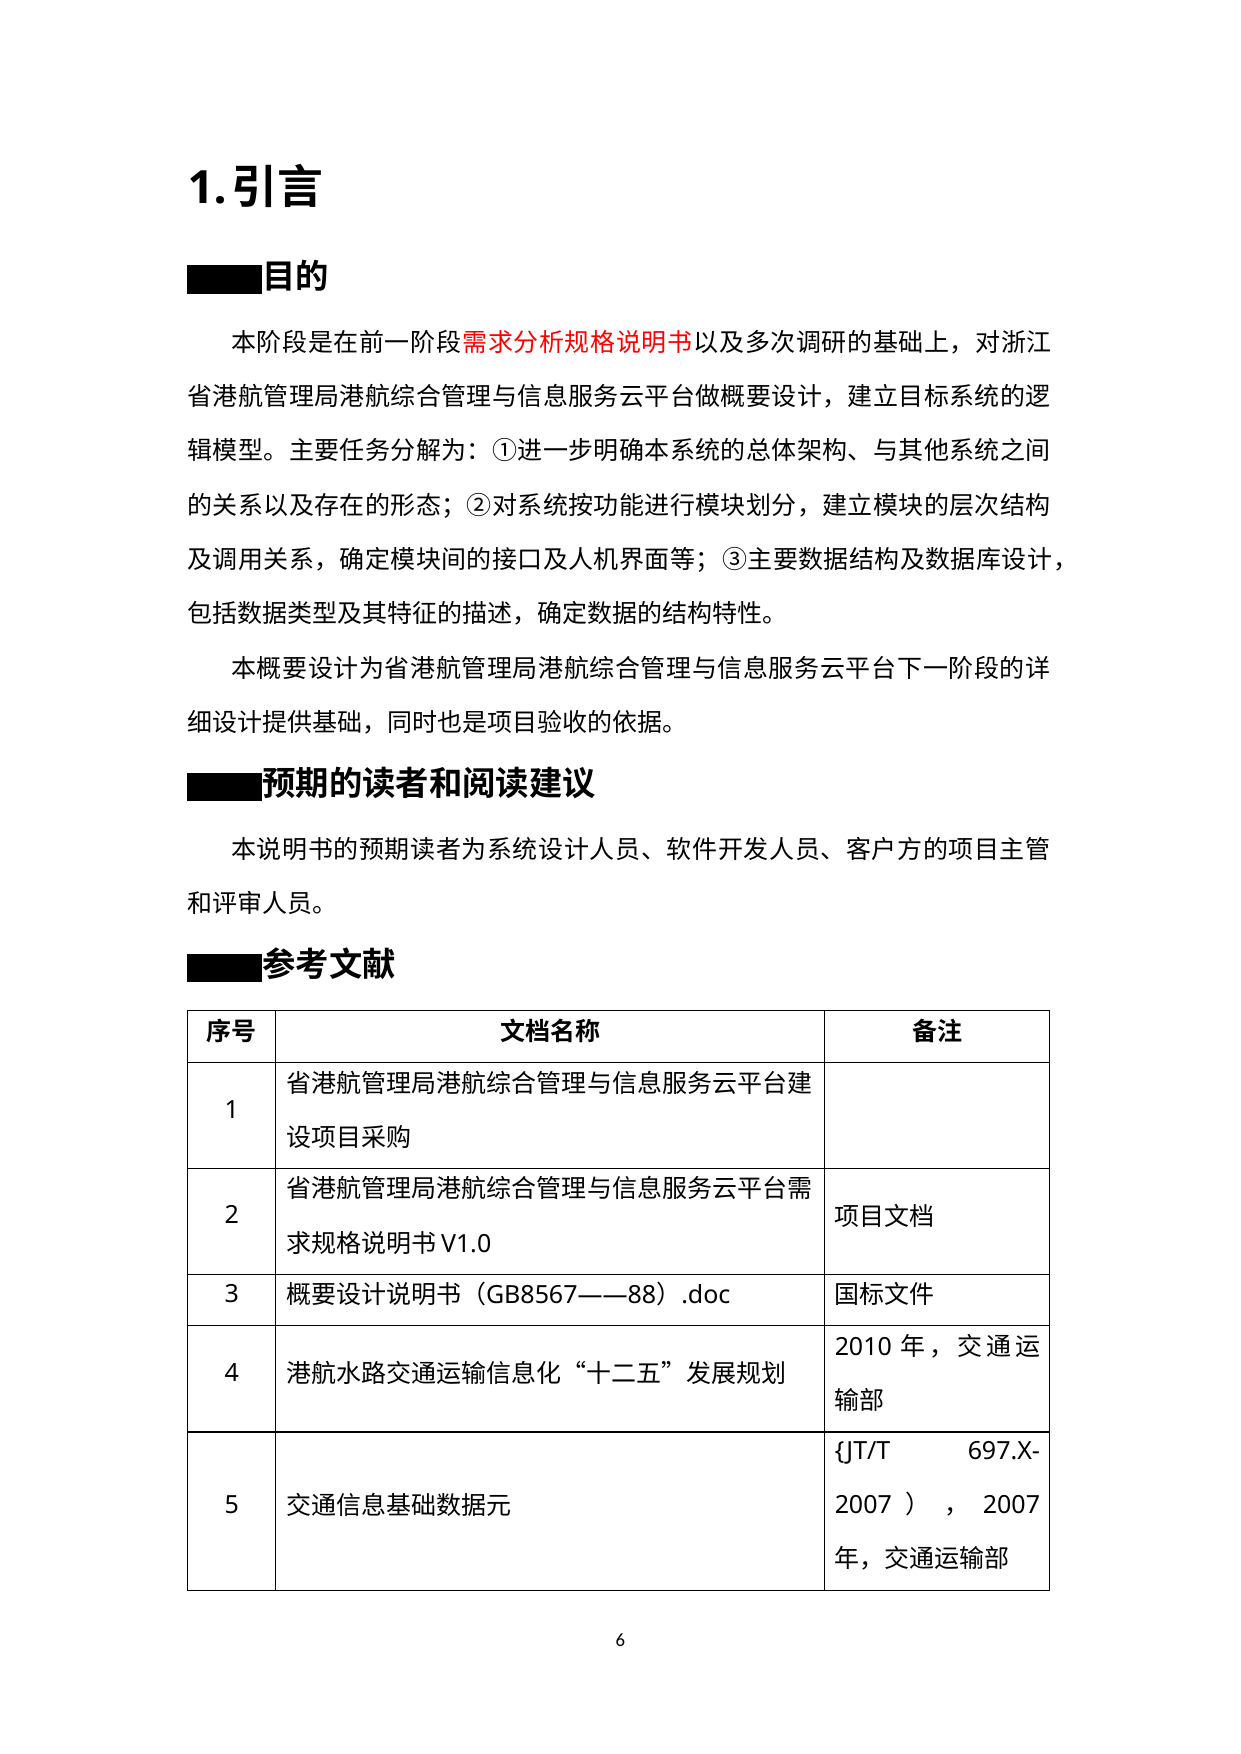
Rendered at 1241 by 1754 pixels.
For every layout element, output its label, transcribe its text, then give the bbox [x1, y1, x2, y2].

table_header 备注 [825, 1011, 1049, 1062]
table_cell 2 [188, 1169, 275, 1274]
table_header 序号 [188, 1011, 275, 1062]
table_cell 3 [188, 1275, 275, 1325]
subtitle 目的 [187, 250, 1053, 298]
text 本概要设计为省港航管理局港航综合管理与信息服务云平台下一阶段的详细设计提供基础，同时也是项目验收的依据。 [187, 648, 1053, 739]
table_cell 省港航管理局港航综合管理与信息服务云平台需求规格说明书V1.0 [276, 1169, 824, 1274]
table_cell 4 [188, 1326, 275, 1431]
table_cell 5 [188, 1433, 275, 1589]
table_cell [825, 1063, 1049, 1168]
subtitle 引言 [187, 150, 1053, 217]
subtitle 预期的读者和阅读建议 [187, 757, 1053, 805]
table_header 文档名称 [276, 1011, 824, 1062]
table_cell 港航水路交通运输信息化“十二五”发展规划 [276, 1326, 824, 1431]
subtitle 参考文献 [187, 938, 1053, 986]
text 本说明书的预期读者为系统设计人员、软件开发人员、客户方的项目主管和评审人员。 [187, 829, 1053, 920]
table_cell 1 [188, 1063, 275, 1168]
table_cell 交通信息基础数据元 [276, 1433, 824, 1589]
table_cell 国标文件 [825, 1275, 1049, 1325]
table_cell 2010年，交通运输部 [825, 1326, 1049, 1431]
table_cell 项目文档 [825, 1169, 1049, 1274]
table_cell {JT/T 697.X-2007），2007年，交通运输部 [825, 1433, 1049, 1589]
table_cell 省港航管理局港航综合管理与信息服务云平台建设项目采购 [276, 1063, 824, 1168]
table_cell 概要设计说明书（GB8567——88）.doc [276, 1275, 824, 1325]
text 本阶段是在前一阶段需求分析规格说明书以及多次调研的基础上，对浙江省港航管理局港航综合管理与信息服务云平台做概要设计，建立目标系统的逻辑模型。主要任务分解为：①进一步明确本系统的总体架构、与其他系统之间的关系以及存在的形态；②对系统按功能进行模块划分，建立模块的层次结构及调用关系，确定模块间的接口及人机界面等；③主要数据结构及数据库设计，包括数据类型及其特征的描述，确定数据的结构特性。 [187, 322, 1053, 630]
